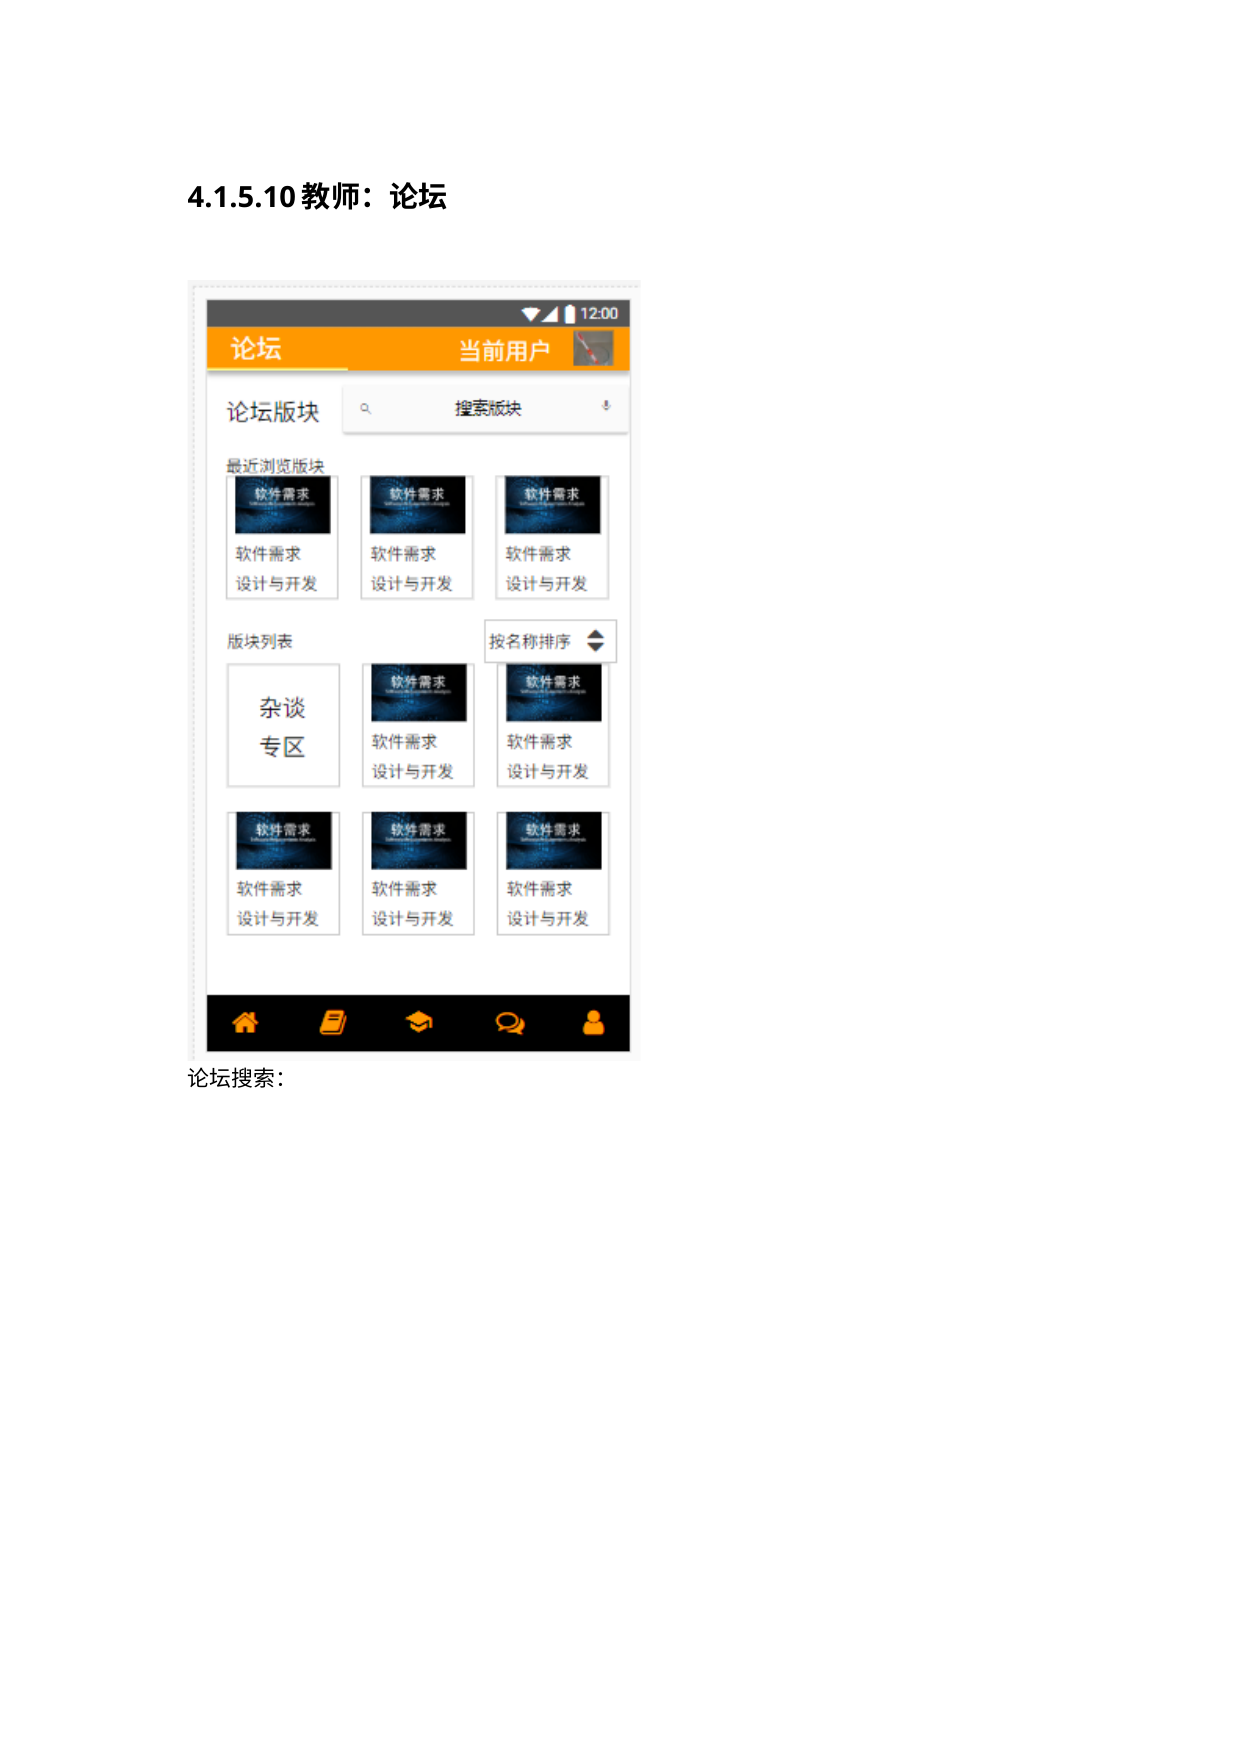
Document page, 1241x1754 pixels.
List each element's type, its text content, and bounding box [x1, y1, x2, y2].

picture [187, 280, 641, 1061]
subtitle 4.1.5.10教师：论坛 [187, 162, 1053, 227]
text 论坛搜索： [187, 1061, 1053, 1093]
